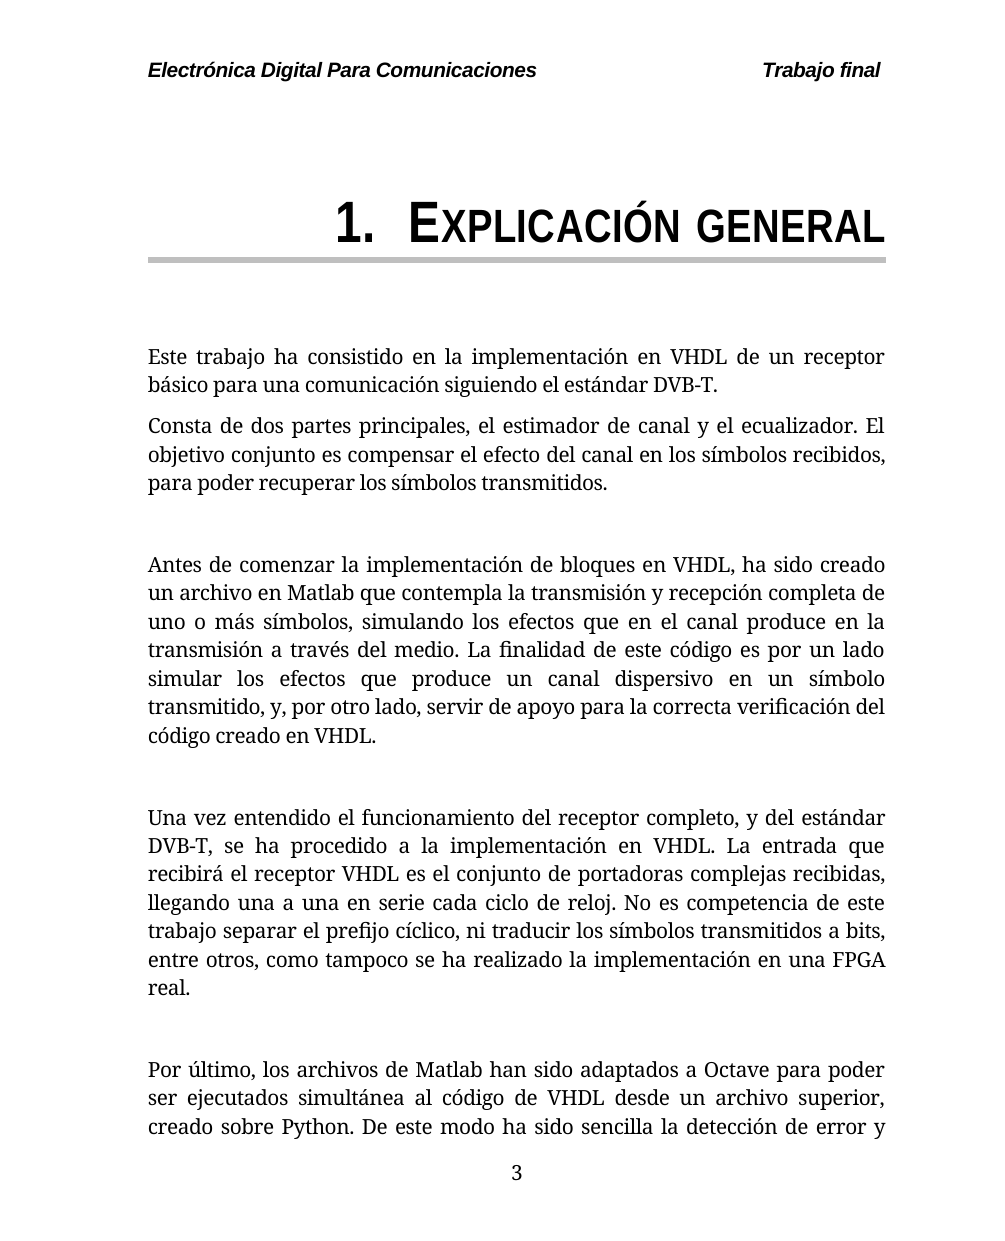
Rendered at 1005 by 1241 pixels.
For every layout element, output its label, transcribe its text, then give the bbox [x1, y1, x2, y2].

text Una vez entendido el funcionamiento del receptor completo, y del estándar DVB-T, se ha procedido a la implementación en VHDL. La entrada que recibirá el receptor VHDL es el conjunto de portadoras complejas recibidas, llegando una a una en serie cada ciclo de reloj. No es competencia de este trabajo separar el prefijo cíclico, ni traducir los símbolos transmitidos a bits, entre otros, como tampoco se ha realizado la implementación en una FPGA real. [148, 803, 886, 1002]
text Antes de comenzar la implementación de bloques en VHDL, ha sido creado un archivo en Matlab que contempla la transmisión y recepción completa de uno o más símbolos, simulando los efectos que en el canal produce en la transmisión a través del medio. La finalidad de este código es por un lado simular los efectos que produce un canal dispersivo en un símbolo transmitido, y, por otro lado, servir de apoyo para la correcta verificación del código creado en VHDL. [148, 550, 886, 749]
text Este trabajo ha consistido en la implementación en VHDL de un receptor básico para una comunicación siguiendo el estándar DVB-T. [148, 342, 886, 399]
text Consta de dos partes principales, el estimador de canal y el ecualizador. El objetivo conjunto es compensar el efecto del canal en los símbolos recibidos, para poder recuperar los símbolos transmitidos. [148, 411, 886, 497]
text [148, 1055, 886, 1140]
subtitle Explicación general [148, 188, 886, 257]
